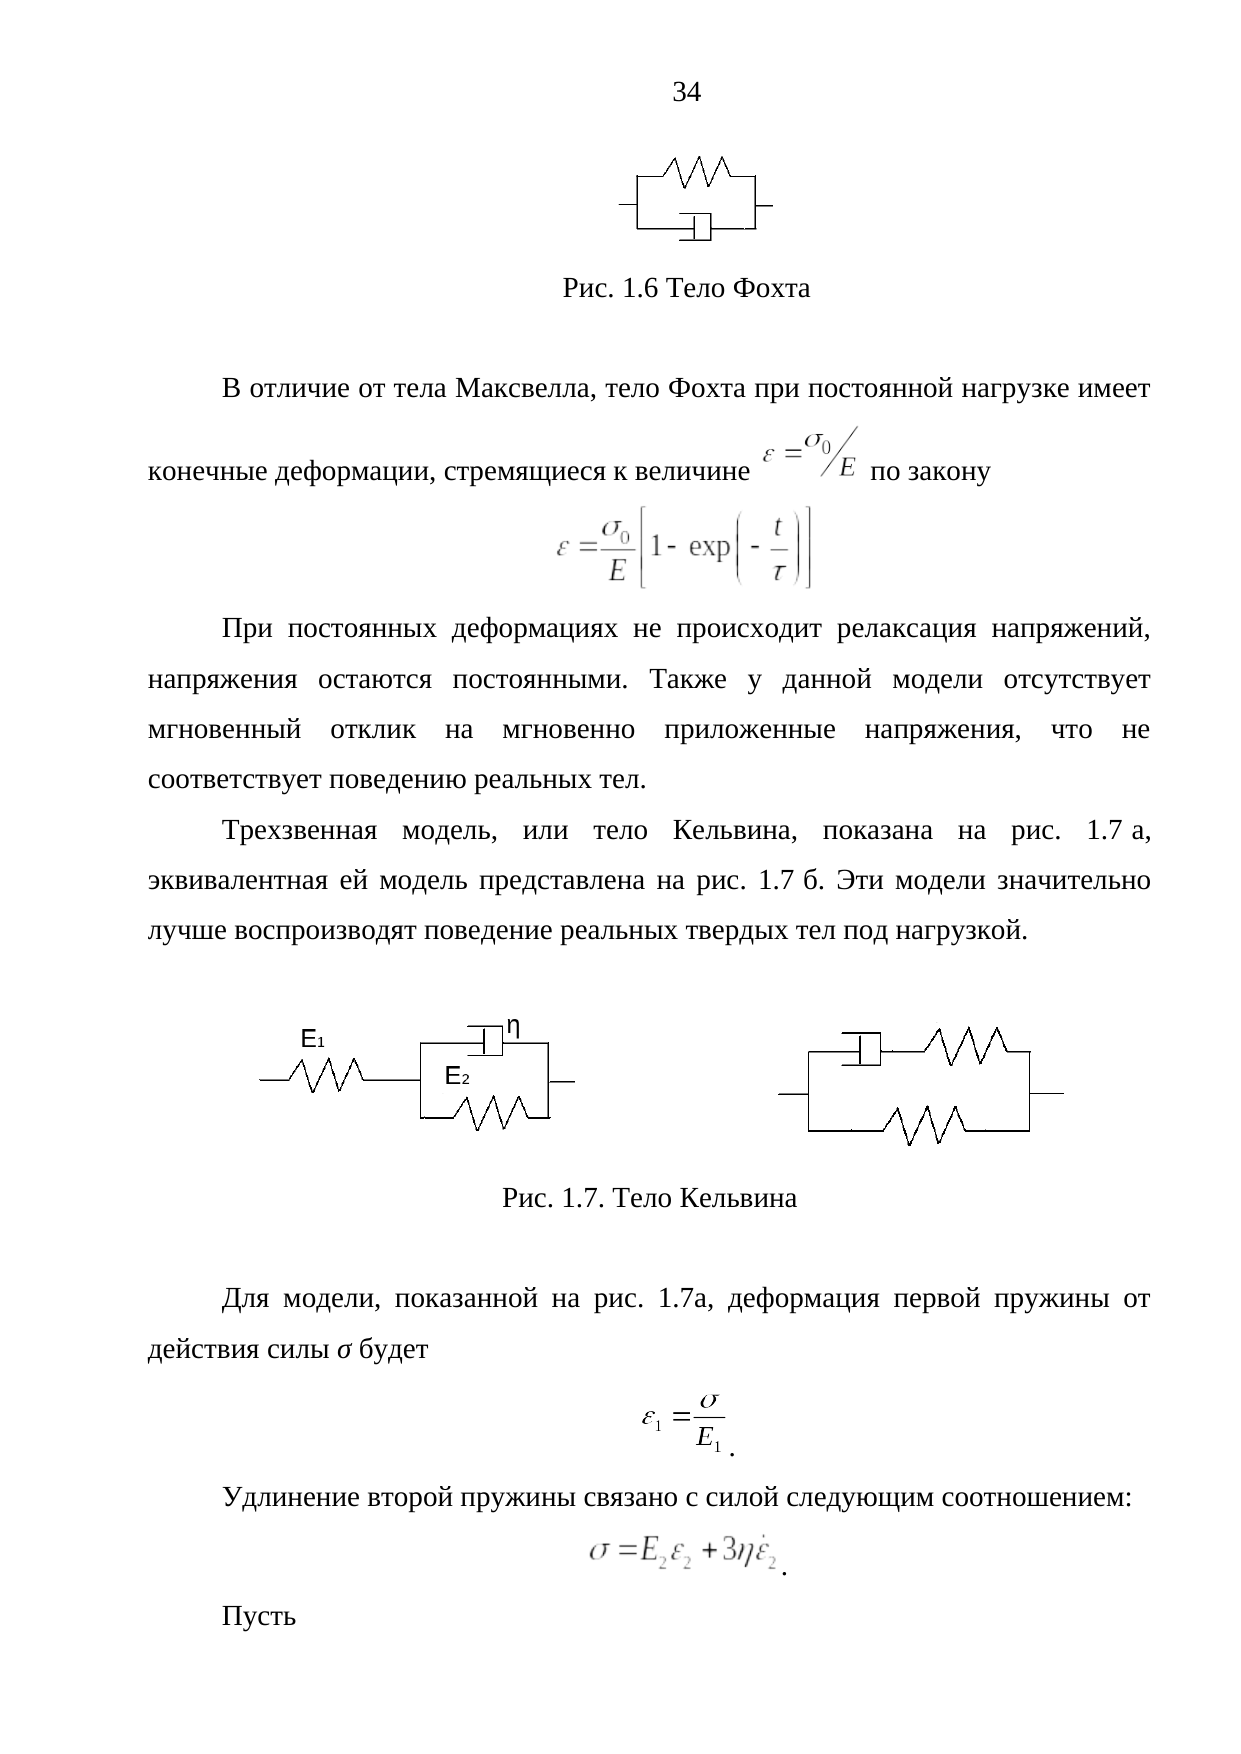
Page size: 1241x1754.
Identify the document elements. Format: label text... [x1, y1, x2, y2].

text При постоянных деформациях не происходит релаксация напряжений, напряжения остаются постоянными. Также у данной модели отсутствует мгновенный отклик на мгновенно приложенные напряжения, что не соответствует поведению реальных тел. [148, 611, 1152, 795]
text . [148, 1529, 1152, 1581]
table_cell Рис. 1.7. Тело Кельвина [148, 1180, 1152, 1230]
text Удлинение второй пружины связано с силой следующим соотношением: [148, 1479, 1152, 1513]
text В отличие от тела Максвелла, тело Фохта при постоянной нагрузке имеет конечные деформации, стремящиеся к величине по закону [148, 370, 1152, 486]
picture [764, 1013, 1074, 1164]
table_header [687, 1013, 1152, 1180]
text Рис. 1.6 Тело Фохта [148, 270, 1152, 303]
text Пусть [148, 1598, 1152, 1631]
text . [148, 1381, 1152, 1462]
picture [250, 1013, 584, 1140]
text Трехзвенная модель, или тело Кельвина, показана на рис. 1.7 а, эквивалентная ей модель представлена на рис. 1.7 б. Эти модели значительно лучше воспроизводят поведение реальных твердых тел под нагрузкой. [148, 812, 1152, 946]
table_header [148, 1013, 687, 1180]
text Для модели, показанной на рис. 1.7а, деформация первой пружины от действия силы σ будет [148, 1281, 1152, 1364]
picture [594, 141, 779, 253]
